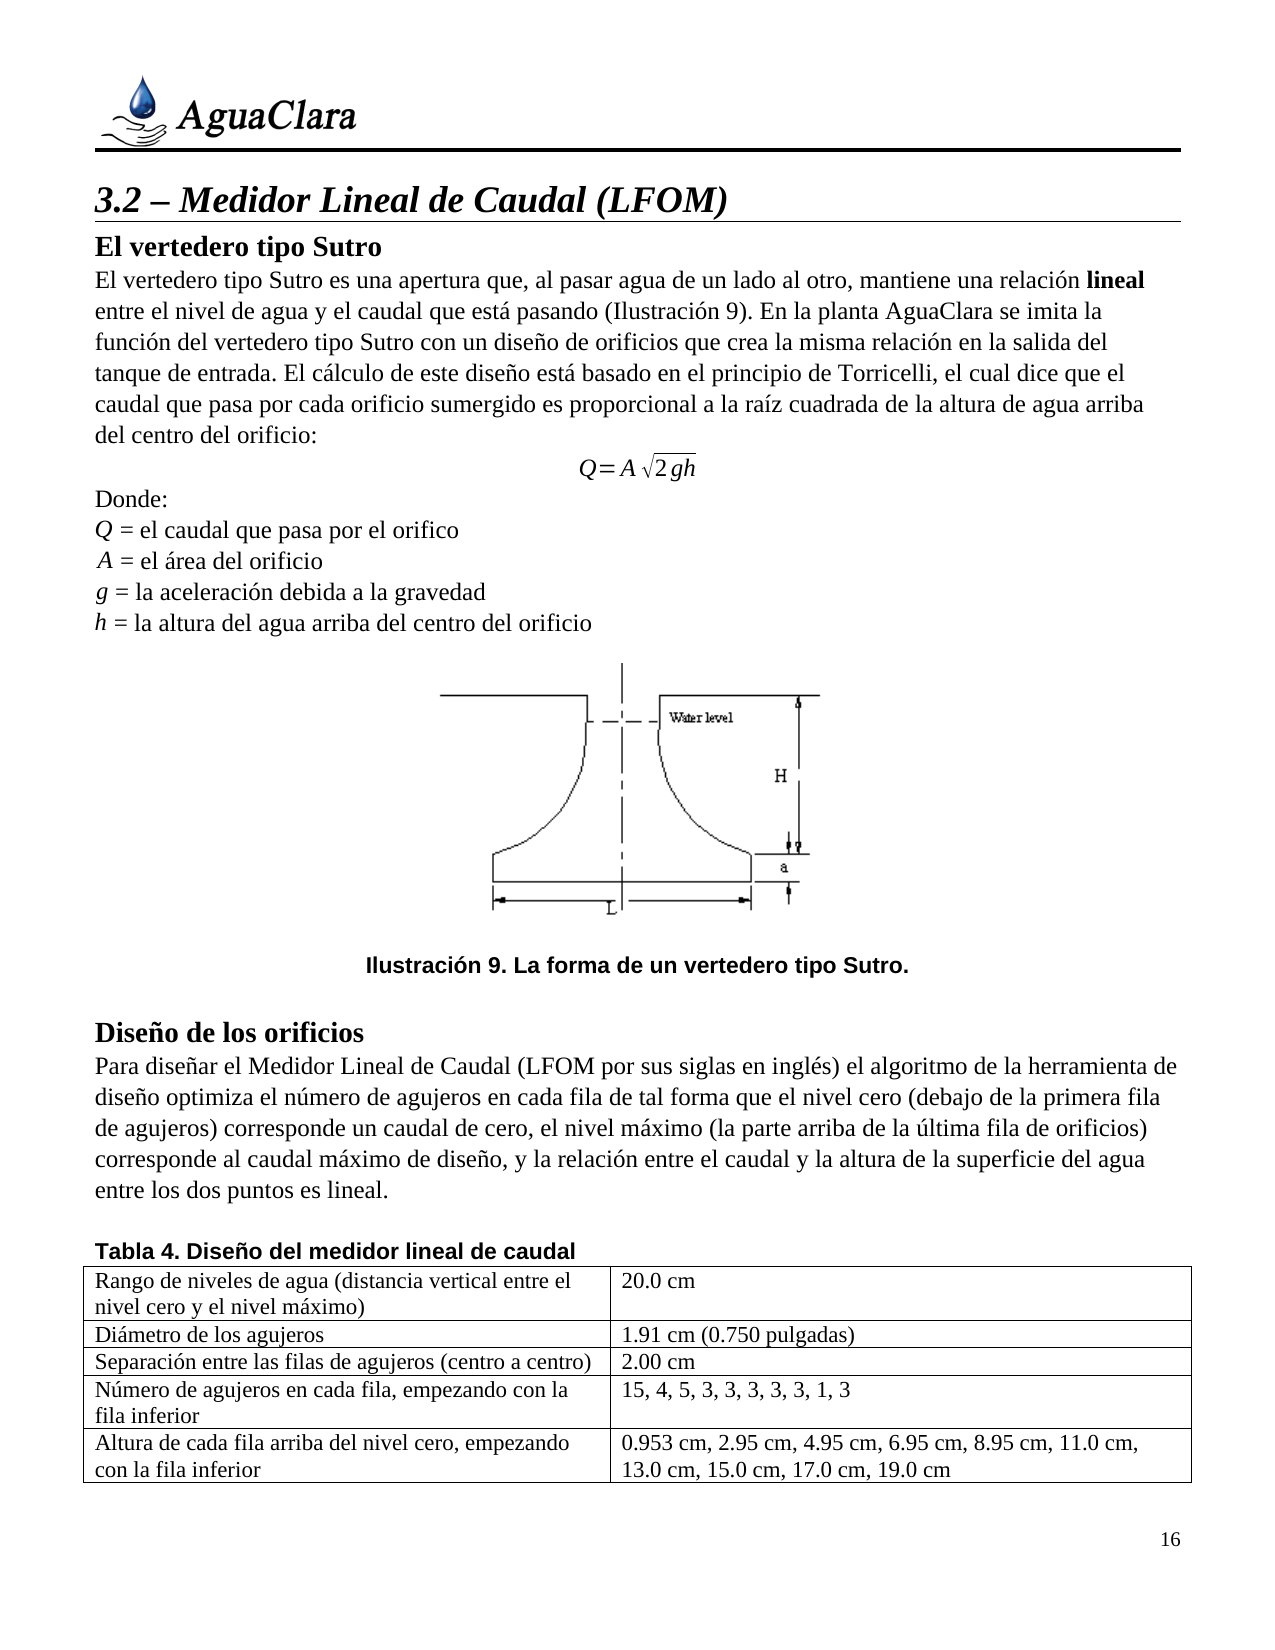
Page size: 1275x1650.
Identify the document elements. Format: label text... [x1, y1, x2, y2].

subtitle – Medidor Lineal de Caudal (LFOM) [94, 177, 1181, 222]
text = el área del orificio [94, 546, 1181, 574]
text Para diseñar el Medidor Lineal de Caudal (LFOM por sus siglas en inglés) el algoritmo de la herramienta de diseño optimiza el número de agujeros en cada fila de tal forma que el nivel cero (debajo de la primera fila de agujeros) corresponde un caudal de cero, el nivel máximo (la parte arriba de la última fila de orificios) corresponde al caudal máximo de diseño, y la relación entre el caudal y la altura de la superficie del agua entre los dos puntos es lineal. [94, 1051, 1181, 1204]
picture [94, 75, 373, 148]
subtitle El vertedero tipo Sutro [94, 229, 1181, 263]
text = el caudal que pasa por el orifico [94, 515, 1181, 543]
table_cell Diámetro de los agujeros [84, 1321, 610, 1347]
table_cell 15, 4, 5, 3, 3, 3, 3, 3, 1, 3 [611, 1376, 1191, 1428]
table_header 20.0 cm [611, 1267, 1191, 1320]
table_cell Altura de cada fila arriba del nivel cero, empezando con la fila inferior [84, 1429, 610, 1482]
text = la altura del agua arriba del centro del orificio [94, 608, 1181, 637]
table_header Rango de niveles de agua (distancia vertical entre el nivel cero y el nivel máximo) [84, 1267, 610, 1320]
subtitle Diseño de los orificios [94, 1015, 1181, 1049]
table_cell Número de agujeros en cada fila, empezando con la fila inferior [84, 1376, 610, 1428]
text Donde: [94, 484, 1181, 512]
text = la aceleración debida a la gravedad [94, 577, 1181, 606]
table_cell Separación entre las filas de agujeros (centro a centro) [84, 1348, 610, 1374]
text Ilustración 9. La forma de un vertedero tipo Sutro. [94, 952, 1181, 978]
picture [420, 663, 855, 925]
text El vertedero tipo Sutro es una apertura que, al pasar agua de un lado al otro, mantiene una relación lineal entre el nivel de agua y el caudal que está pasando (Ilustración 9). En la planta AguaClara se imita la función del vertedero tipo Sutro con un diseño de orificios que crea la misma relación en la salida del tanque de entrada. El cálculo de este diseño está basado en el principio de Torricelli, el cual dice que el caudal que pasa por cada orificio sumergido es proporcional a la raíz cuadrada de la altura de agua arriba del centro del orificio: [94, 265, 1181, 449]
text Tabla 4. Diseño del medidor lineal de caudal [94, 1238, 1181, 1264]
table_cell 1.91 cm (0.750 pulgadas) [611, 1321, 1191, 1347]
table_cell 0.953 cm, 2.95 cm, 4.95 cm, 6.95 cm, 8.95 cm, 11.0 cm, 13.0 cm, 15.0 cm, 17.0 cm, 19.0 cm [611, 1429, 1191, 1482]
table_cell 2.00 cm [611, 1348, 1191, 1374]
